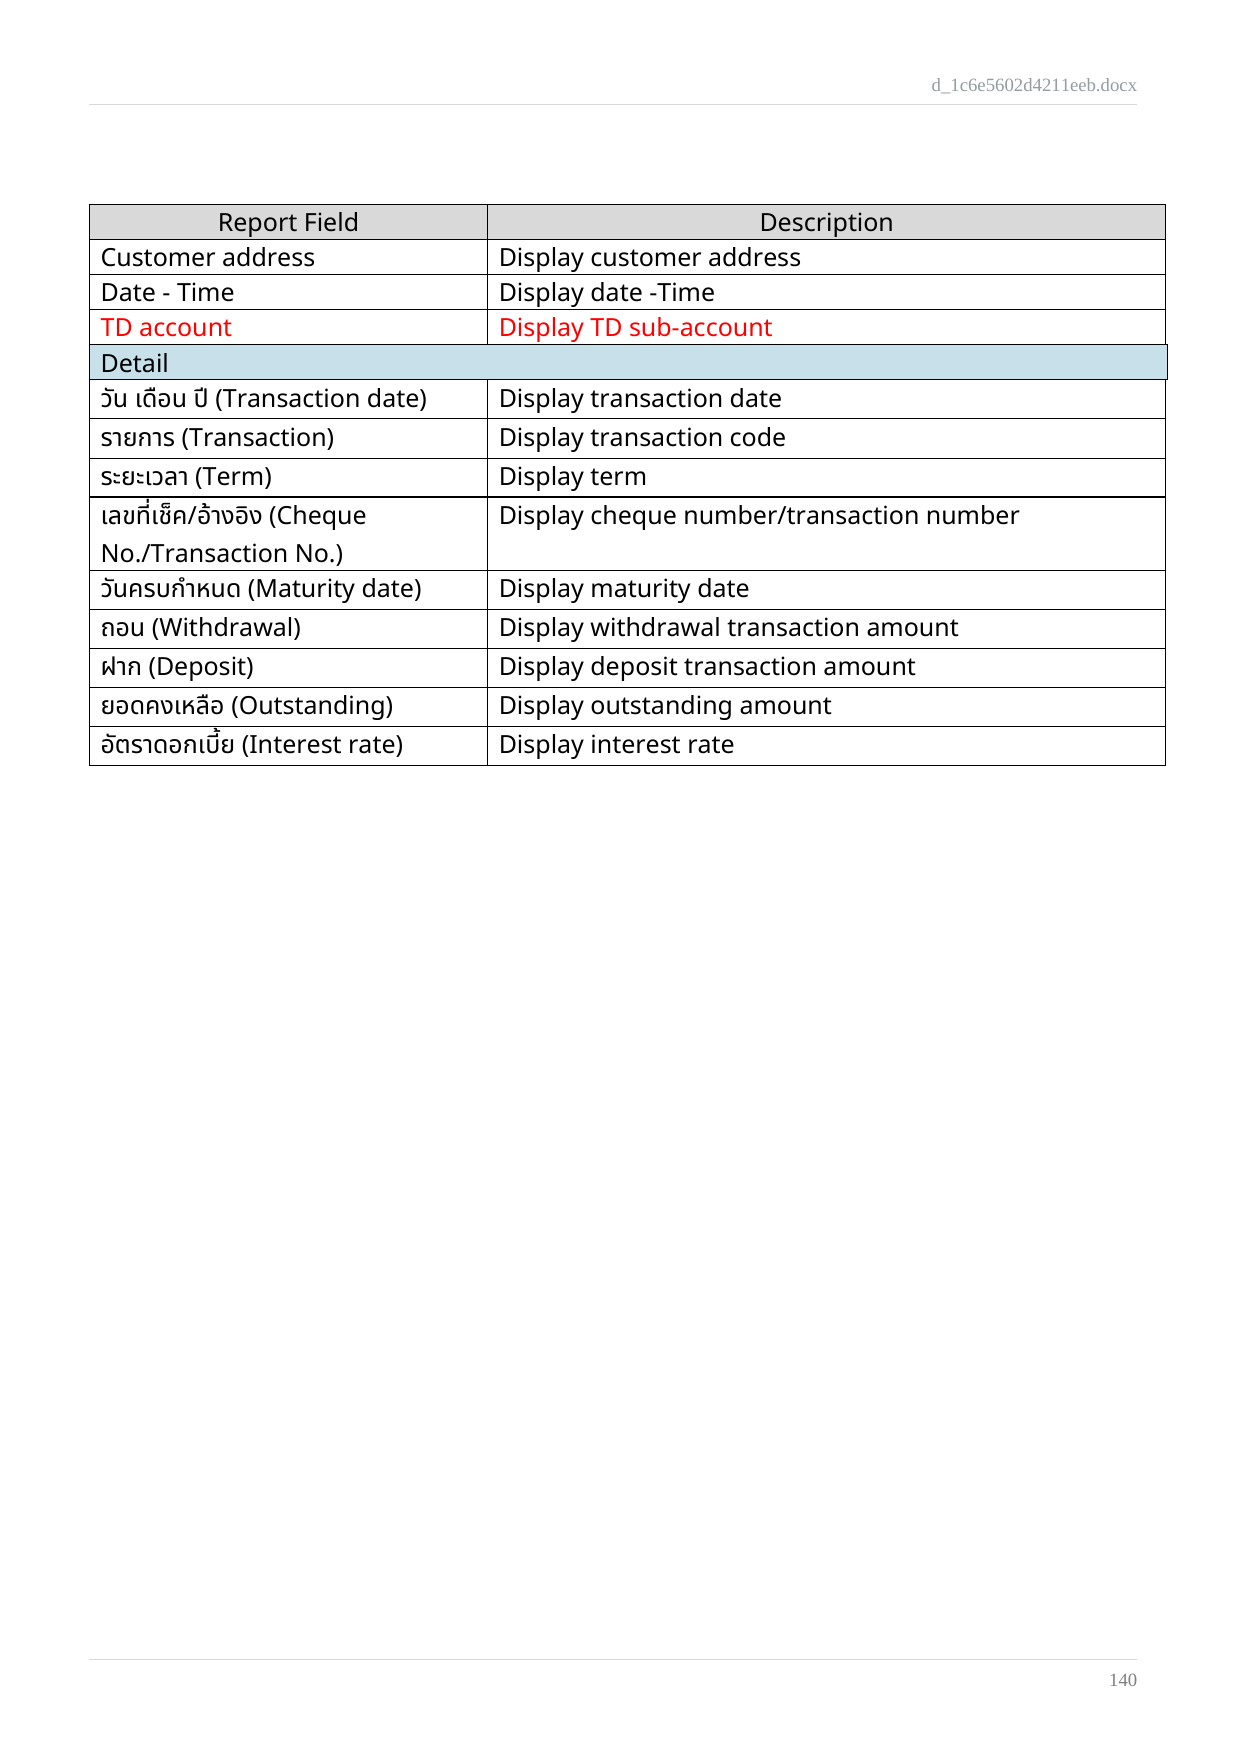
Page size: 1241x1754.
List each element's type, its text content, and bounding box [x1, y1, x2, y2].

table_header Description [488, 205, 1165, 239]
table_cell Customer address [90, 240, 487, 274]
table_cell Display deposit transaction amount [488, 649, 1165, 687]
table_cell Display outstanding amount [488, 688, 1165, 726]
table_cell อัตราดอกเบี้ย (Interest rate) [90, 727, 487, 765]
table_cell Display transaction code [488, 419, 1165, 457]
table_cell รายการ (Transaction) [90, 419, 487, 457]
table_cell Display interest rate [488, 727, 1165, 765]
table_cell Display term [488, 459, 1165, 496]
table_cell Date - Time [90, 275, 487, 309]
table_cell Detail [90, 345, 1167, 379]
table_cell ถอน (Withdrawal) [90, 610, 487, 648]
table_cell วันครบกำหนด (Maturity date) [90, 571, 487, 609]
table_cell Display date -Time [488, 275, 1165, 309]
table_cell Display customer address [488, 240, 1165, 274]
table_cell วัน เดือน ปี (Transaction date) [90, 380, 487, 418]
table_cell ระยะเวลา (Term) [90, 459, 487, 496]
table_cell Display transaction date [488, 380, 1165, 418]
table_cell TD account [90, 310, 487, 344]
table_cell ยอดคงเหลือ (Outstanding) [90, 688, 487, 726]
table_cell Display TD sub-account [488, 310, 1165, 344]
table_cell Display maturity date [488, 571, 1165, 609]
table_cell Display withdrawal transaction amount [488, 610, 1165, 648]
table_cell เลขที่เช็ค/อ้างอิง (Cheque No./Transaction No.) [90, 498, 487, 569]
table_header Report Field [90, 205, 487, 239]
table_cell Display cheque number/transaction number [488, 498, 1165, 569]
table_cell ฝาก (Deposit) [90, 649, 487, 687]
